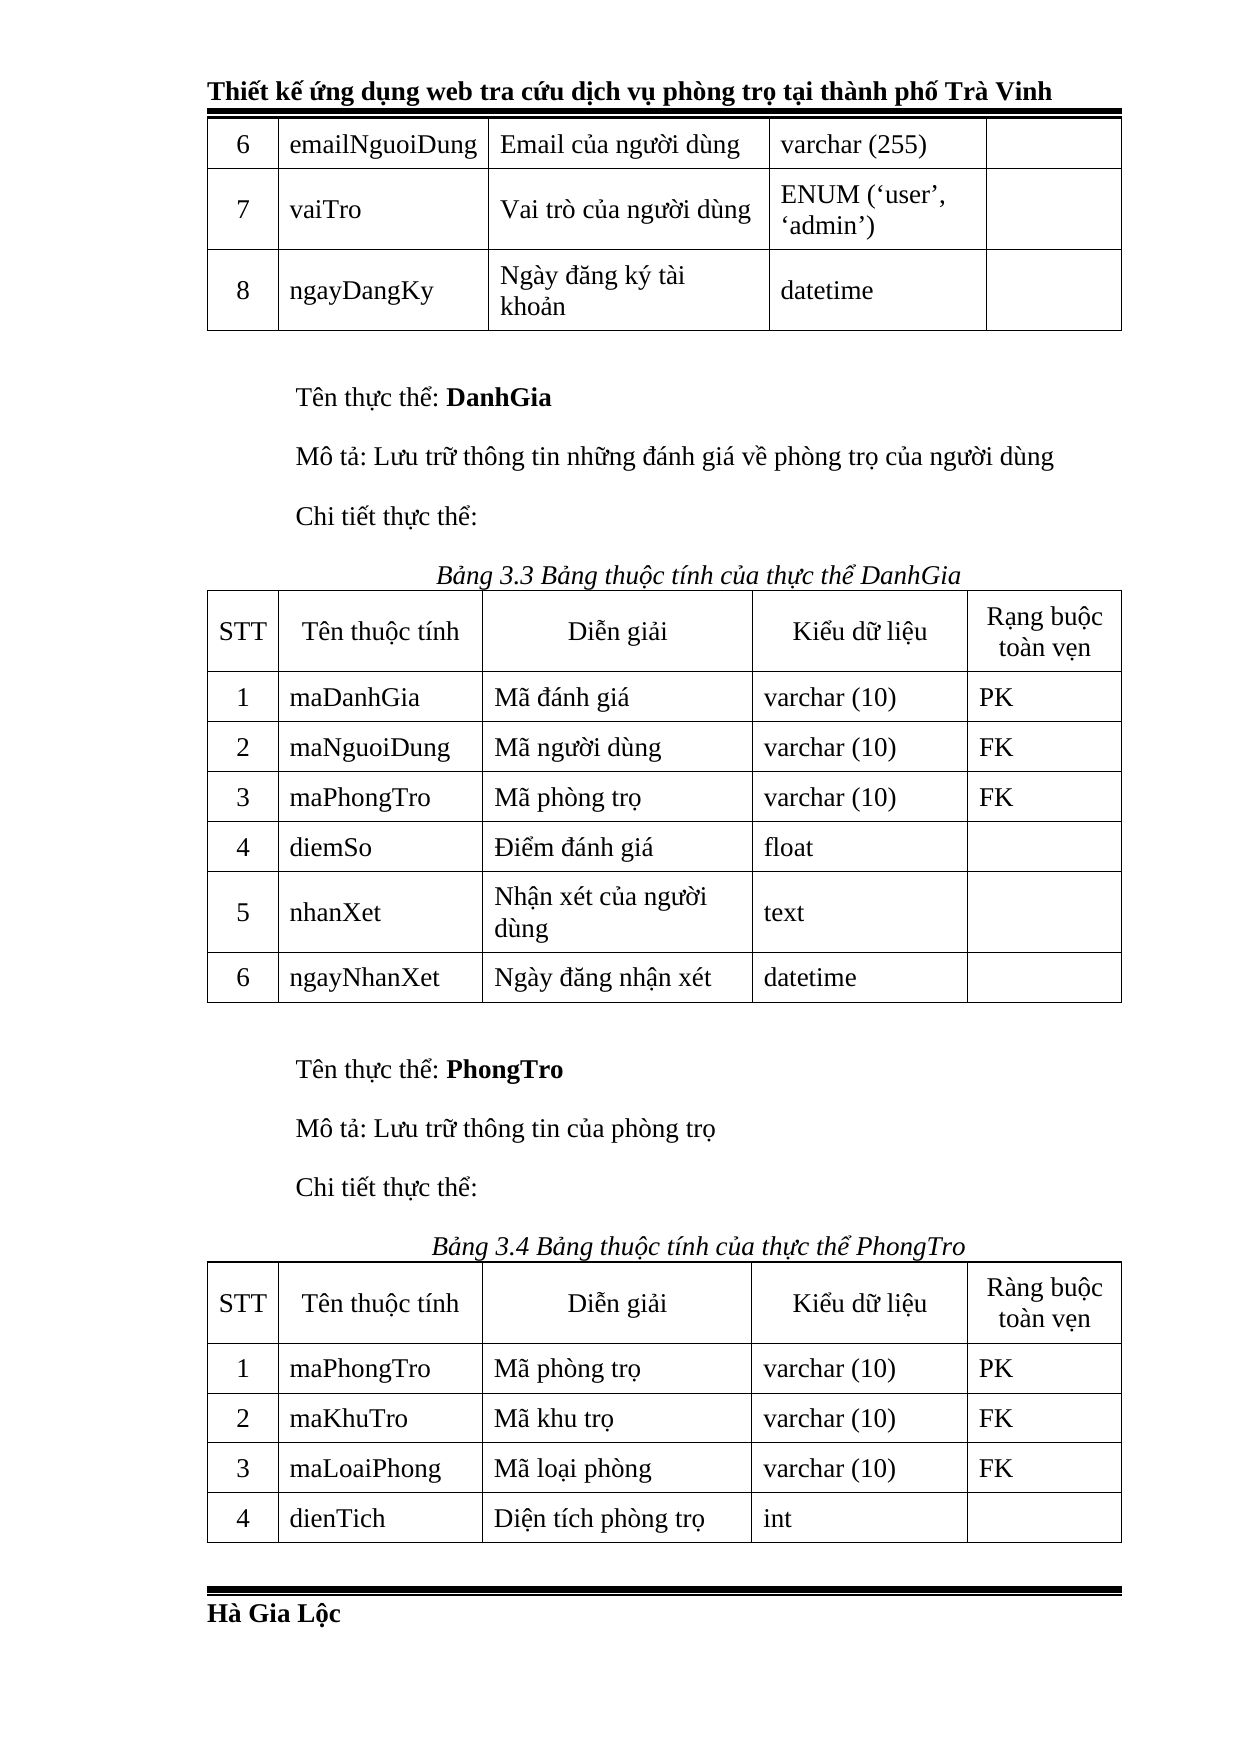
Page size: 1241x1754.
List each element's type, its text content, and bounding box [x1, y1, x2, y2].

table_cell 7 [208, 169, 278, 249]
table_cell FK [968, 772, 1121, 821]
table_cell Ngày đăng ký tài khoản [489, 250, 769, 330]
table_cell [968, 872, 1121, 952]
table_cell Điểm đánh giá [483, 822, 752, 871]
table_cell Mã phòng trọ [483, 772, 752, 821]
text Tên thực thể: PhongTro [207, 1053, 1122, 1084]
table_header Diễn giải [483, 591, 752, 671]
table_cell 5 [208, 872, 278, 952]
table_cell FK [968, 1394, 1121, 1442]
table_cell emailNguoiDung [279, 119, 488, 168]
table_cell ngayDangKy [279, 250, 488, 330]
table_cell float [753, 822, 967, 871]
table_header STT [208, 1263, 278, 1342]
table_cell [968, 822, 1121, 871]
table_cell Diện tích phòng trọ [483, 1493, 751, 1542]
table_cell text [753, 872, 967, 952]
table_cell 6 [208, 953, 278, 1002]
table_cell Mã phòng trọ [483, 1344, 751, 1392]
table_cell varchar (10) [753, 672, 967, 721]
table_cell maDanhGia [279, 672, 482, 721]
table_cell [987, 250, 1121, 330]
text Bảng 3.4 Bảng thuộc tính của thực thể PhongTro [207, 1230, 1122, 1261]
table_cell dienTich [279, 1493, 482, 1542]
table_cell maPhongTro [279, 1344, 482, 1392]
table_cell 8 [208, 250, 278, 330]
table_cell maPhongTro [279, 772, 482, 821]
table_header Rạng buộc toàn vẹn [968, 591, 1121, 671]
table_cell 2 [208, 722, 278, 771]
table_cell FK [968, 722, 1121, 771]
table_cell 1 [208, 1344, 278, 1392]
table_cell Ngày đăng nhận xét [483, 953, 752, 1002]
table_cell int [752, 1493, 967, 1542]
table_cell ngayNhanXet [279, 953, 482, 1002]
table_header STT [208, 591, 278, 671]
table_cell maKhuTro [279, 1394, 482, 1442]
table_cell [968, 953, 1121, 1002]
table_cell varchar (255) [770, 119, 986, 168]
table_cell Mã khu trọ [483, 1394, 751, 1442]
text Chi tiết thực thể: [207, 1171, 1122, 1202]
text Mô tả: Lưu trữ thông tin của phòng trọ [207, 1112, 1122, 1143]
text Chi tiết thực thể: [207, 500, 1122, 531]
table_cell Vai trò của người dùng [489, 169, 769, 249]
table_cell maNguoiDung [279, 722, 482, 771]
table_cell [987, 119, 1121, 168]
table_cell 4 [208, 1493, 278, 1542]
table_cell varchar (10) [753, 722, 967, 771]
table_cell 2 [208, 1394, 278, 1442]
table_header Kiểu dữ liệu [752, 1263, 967, 1342]
table_cell varchar (10) [752, 1344, 967, 1392]
table_cell varchar (10) [753, 772, 967, 821]
table_cell [968, 1493, 1121, 1542]
table_header Tên thuộc tính [279, 591, 482, 671]
text Tên thực thể: DanhGia [207, 381, 1122, 412]
table_cell datetime [753, 953, 967, 1002]
table_cell vaiTro [279, 169, 488, 249]
table_cell 3 [208, 1443, 278, 1492]
table_cell 4 [208, 822, 278, 871]
table_cell Mã người dùng [483, 722, 752, 771]
table_cell Email của người dùng [489, 119, 769, 168]
table_header Diễn giải [483, 1263, 751, 1342]
table_cell PK [968, 1344, 1121, 1392]
table_cell Nhận xét của người dùng [483, 872, 752, 952]
table_cell ENUM (‘user’, ‘admin’) [770, 169, 986, 249]
table_cell varchar (10) [752, 1443, 967, 1492]
table_header Kiểu dữ liệu [753, 591, 967, 671]
table_cell varchar (10) [752, 1394, 967, 1442]
table_cell 6 [208, 119, 278, 168]
table_cell FK [968, 1443, 1121, 1492]
table_cell 1 [208, 672, 278, 721]
table_cell nhanXet [279, 872, 482, 952]
table_cell PK [968, 672, 1121, 721]
table_header Tên thuộc tính [279, 1263, 482, 1342]
table_cell diemSo [279, 822, 482, 871]
text Bảng 3.3 Bảng thuộc tính của thực thể DanhGia [207, 559, 1122, 590]
text Mô tả: Lưu trữ thông tin những đánh giá về phòng trọ của người dùng [207, 441, 1122, 472]
table_cell [987, 169, 1121, 249]
table_cell Mã loại phòng [483, 1443, 751, 1492]
table_cell maLoaiPhong [279, 1443, 482, 1492]
table_header Ràng buộc toàn vẹn [968, 1263, 1121, 1342]
table_cell 3 [208, 772, 278, 821]
table_cell datetime [770, 250, 986, 330]
table_cell Mã đánh giá [483, 672, 752, 721]
